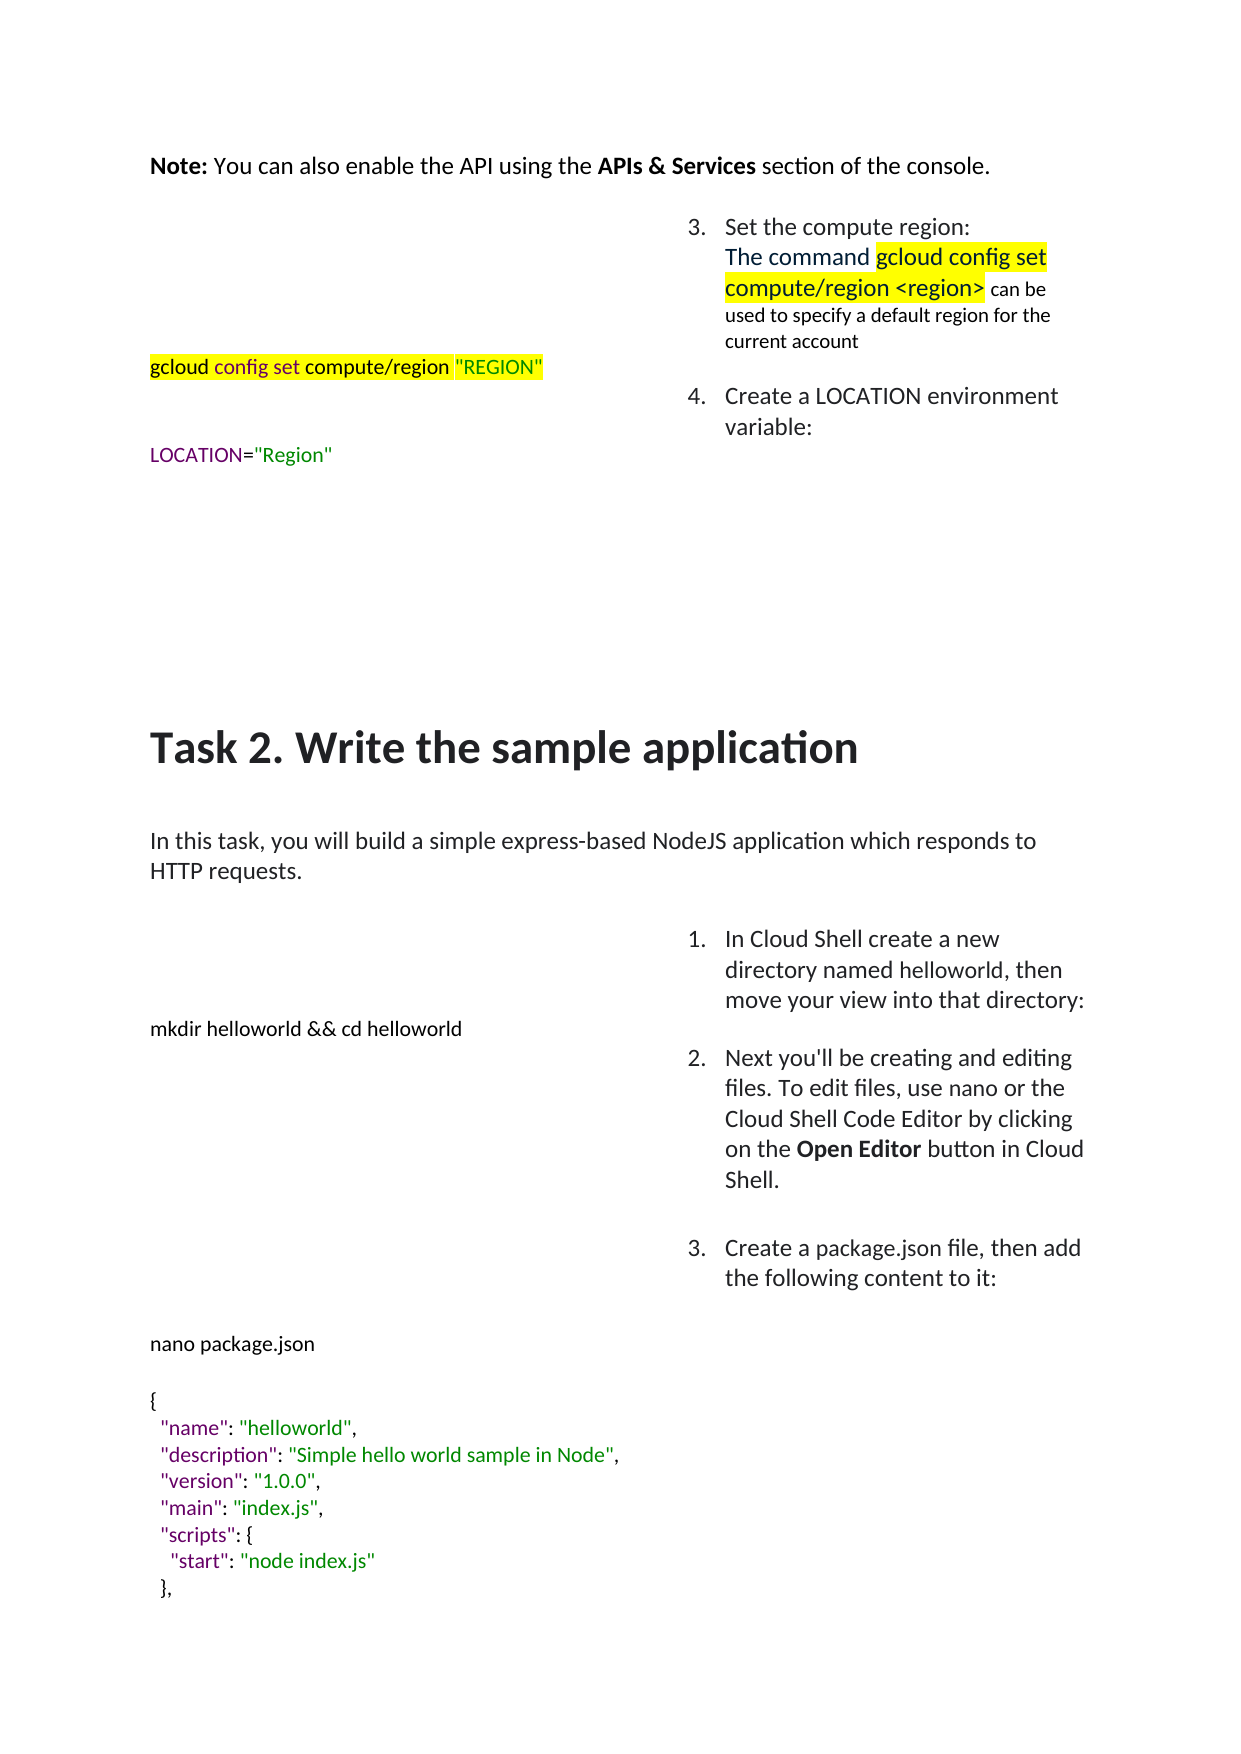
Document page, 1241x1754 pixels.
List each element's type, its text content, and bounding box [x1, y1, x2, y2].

list Set the compute region: [687, 211, 1090, 242]
text Task 2. Write the sample application [150, 718, 1090, 775]
text "version": "1.0.0", [150, 1468, 1090, 1494]
text Note: You can also enable the API using the APIs & Services section of the console. [150, 150, 1090, 181]
text LOCATION="Region" [150, 441, 1090, 468]
list In Cloud Shell create a new directory named helloworld, then move your view into that directory: [687, 923, 1090, 1015]
list Next you'll be creating and editing files. To edit files, use nano or the Cloud Shell Code Editor by clicking on the Open Editor button in Cloud Shell. [687, 1042, 1090, 1194]
text "main": "index.js", [150, 1494, 1090, 1521]
text mkdir helloworld && cd helloworld [150, 1015, 1090, 1042]
text }, [150, 1574, 1090, 1601]
list Create a LOCATION environment variable: [687, 380, 1090, 441]
text "scripts": { [150, 1521, 1090, 1548]
text The command gcloud config set compute/region <region> can be used to specify a default region for the current account [725, 242, 1090, 353]
list Create a package.json file, then add the following content to it: [687, 1232, 1090, 1293]
text In this task, you will build a simple express-based NodeJS application which responds to HTTP requests. [150, 825, 1090, 886]
text "description": "Simple hello world sample in Node", [150, 1441, 1090, 1468]
text "name": "helloworld", [150, 1414, 1090, 1441]
text "start": "node index.js" [150, 1548, 1090, 1574]
text { [150, 1388, 1090, 1414]
text nano package.json [150, 1330, 1090, 1357]
text gcloud config set compute/region "REGION" [150, 353, 1090, 380]
